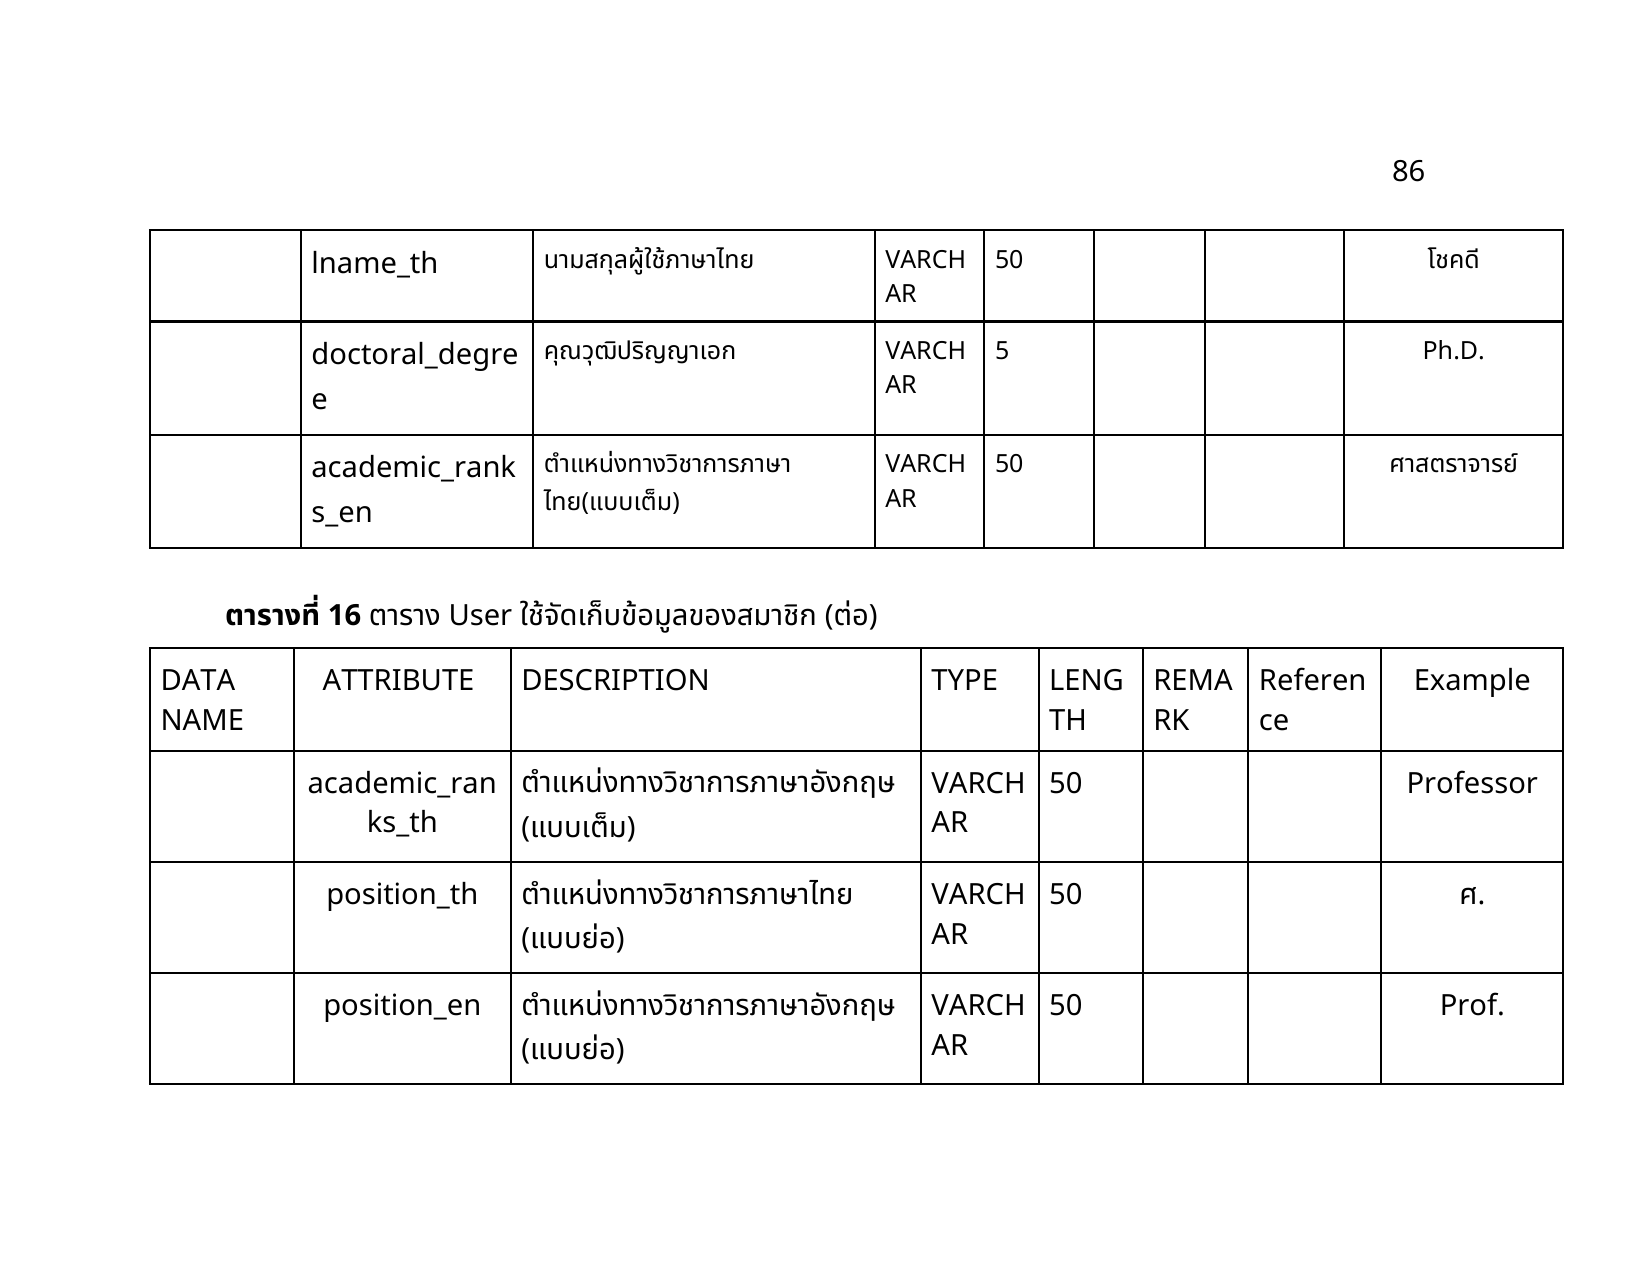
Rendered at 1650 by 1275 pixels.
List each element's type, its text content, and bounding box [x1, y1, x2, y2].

table_cell academic_ranks_en [302, 436, 532, 547]
table_cell VARCHAR [876, 231, 983, 320]
table_cell position_en [295, 974, 510, 1083]
table_cell 5 [985, 323, 1093, 434]
table_cell [151, 752, 293, 861]
table_cell ตำแหน่งทางวิชาการภาษาไทย (แบบย่อ) [512, 863, 920, 972]
table_header Example [1382, 649, 1562, 749]
table_cell VARCHAR [922, 752, 1038, 861]
table_cell Ph.D. [1345, 323, 1562, 434]
table_header DESCRIPTION [512, 649, 920, 749]
table_cell [151, 323, 300, 434]
table_cell [1206, 231, 1343, 320]
table_cell lname_th [302, 231, 532, 320]
table_header LENGTH [1040, 649, 1142, 749]
table_cell ศาสตราจารย์ [1345, 436, 1562, 547]
table_header DATA NAME [151, 649, 293, 749]
table_cell โชคดี [1345, 231, 1562, 320]
table_cell [1144, 752, 1247, 861]
table_cell [1095, 231, 1204, 320]
table_cell VARCHAR [922, 863, 1038, 972]
table_cell ตำแหน่งทางวิชาการภาษาไทย(แบบเต็ม) [534, 436, 874, 547]
table_cell 50 [1040, 863, 1142, 972]
text ตารางที่ 16 ตาราง User ใช้จัดเก็บข้อมูลของสมาชิก (ต่อ) [150, 594, 1425, 639]
table_cell position_th [295, 863, 510, 972]
table_header REMARK [1144, 649, 1247, 749]
table_cell doctoral_degree [302, 323, 532, 434]
table_cell VARCHAR [922, 974, 1038, 1083]
table_cell [1095, 323, 1204, 434]
table_cell [151, 974, 293, 1083]
table_cell [1249, 974, 1380, 1083]
table_cell [1249, 752, 1380, 861]
table_cell [1144, 974, 1247, 1083]
table_cell [1206, 323, 1343, 434]
table_header ATTRIBUTE [295, 649, 510, 749]
table_cell [151, 436, 300, 547]
table_cell ศ. [1382, 863, 1562, 972]
table_header TYPE [922, 649, 1038, 749]
table_cell ตำแหน่งทางวิชาการภาษาอังกฤษ (แบบเต็ม) [512, 752, 920, 861]
table_cell VARCHAR [876, 323, 983, 434]
table_cell ตำแหน่งทางวิชาการภาษาอังกฤษ (แบบย่อ) [512, 974, 920, 1083]
table_cell VARCHAR [876, 436, 983, 547]
table_cell [151, 863, 293, 972]
table_cell 50 [985, 231, 1093, 320]
table_cell academic_ranks_th [295, 752, 510, 861]
table_header Reference [1249, 649, 1380, 749]
table_cell 50 [1040, 974, 1142, 1083]
table_cell Professor [1382, 752, 1562, 861]
table_cell [1144, 863, 1247, 972]
table_cell [151, 231, 300, 320]
table_cell [1095, 436, 1204, 547]
table_cell คุณวุฒิปริญญาเอก [534, 323, 874, 434]
table_cell 50 [1040, 752, 1142, 861]
table_cell นามสกุลผู้ใช้ภาษาไทย [534, 231, 874, 320]
table_cell 50 [985, 436, 1093, 547]
table_cell [1249, 863, 1380, 972]
table_cell Prof. [1382, 974, 1562, 1083]
table_cell [1206, 436, 1343, 547]
